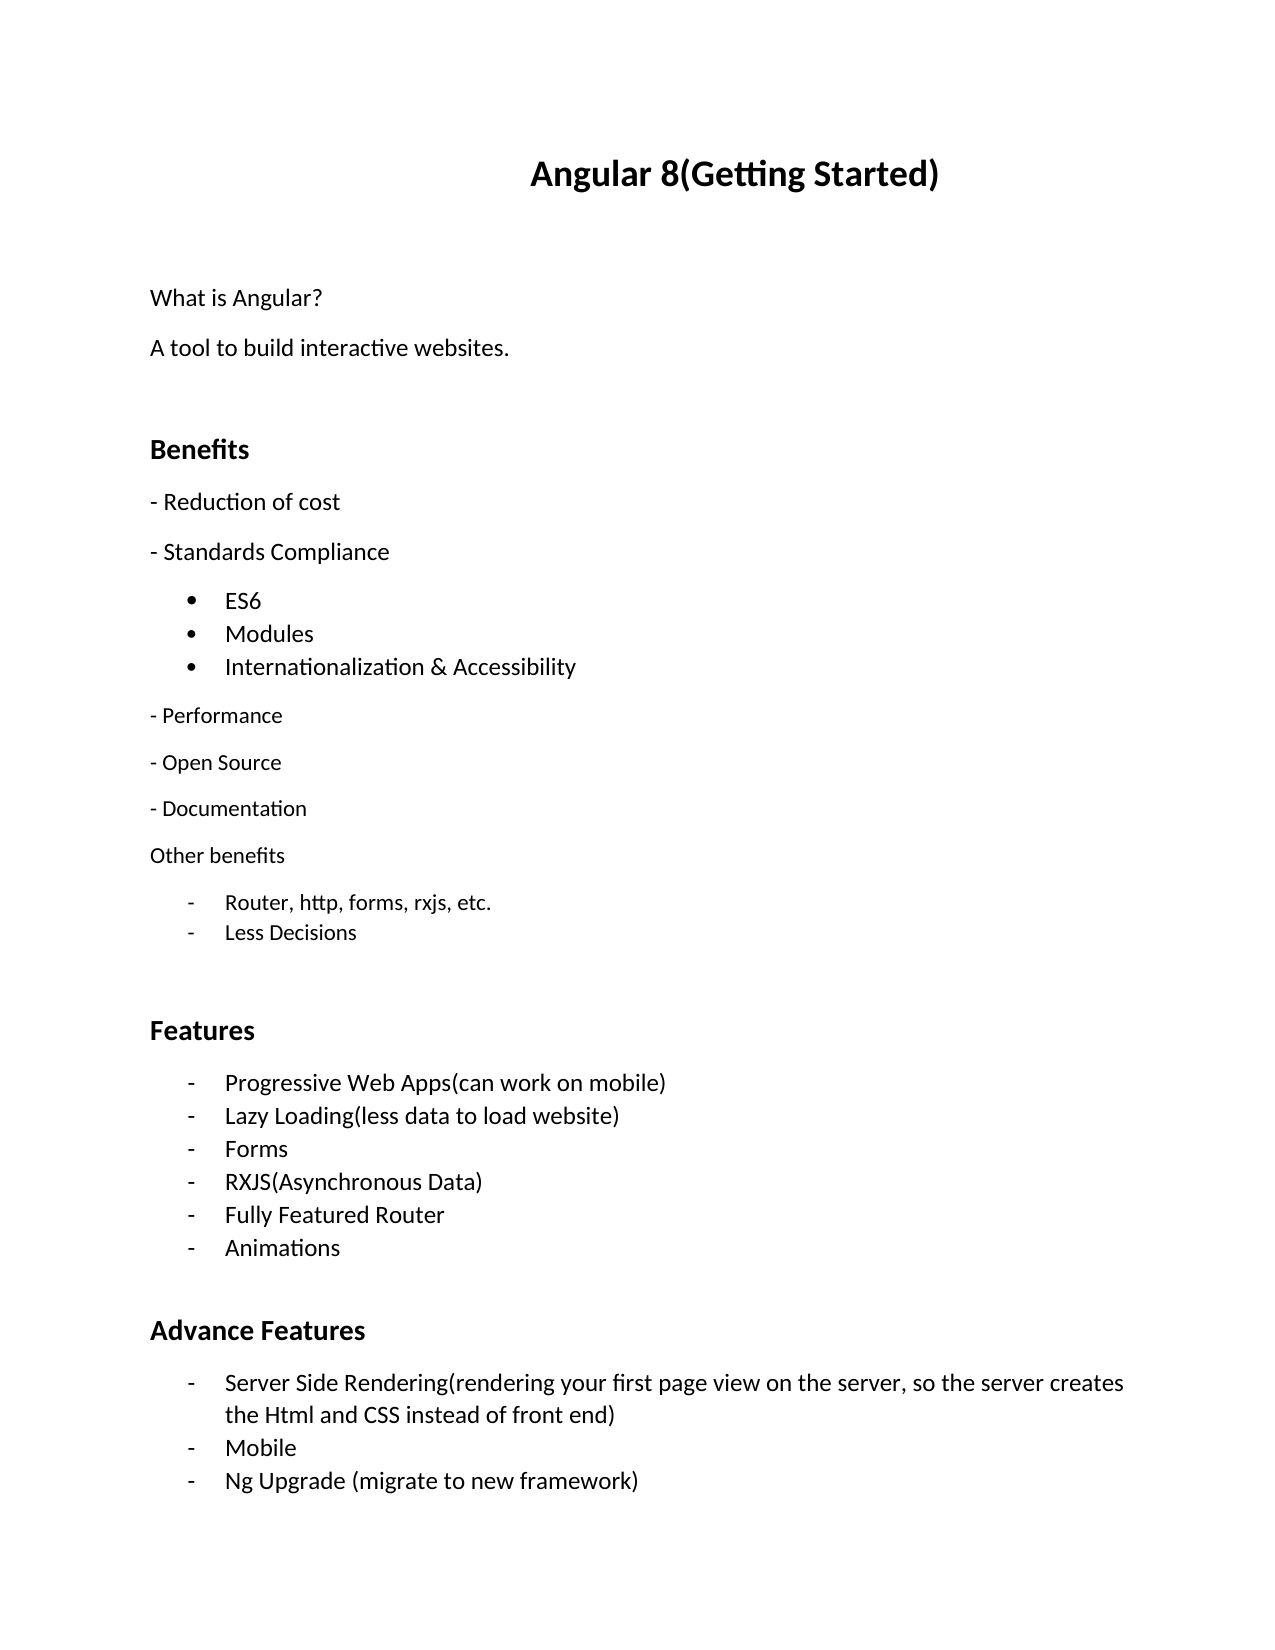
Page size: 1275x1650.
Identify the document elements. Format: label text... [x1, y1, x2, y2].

text - Reduction of cost [150, 486, 1125, 517]
text Features [150, 1012, 1125, 1048]
list Less Decisions [187, 918, 1125, 946]
list Fully Featured Router [187, 1199, 1125, 1229]
list ES6 [187, 585, 1125, 616]
list RXJS(Asynchronous Data) [187, 1166, 1125, 1197]
text Angular 8(Getting Started) [150, 150, 1125, 196]
text A tool to build interactive websites. [150, 332, 1125, 362]
list Ng Upgrade (migrate to new framework) [187, 1466, 1125, 1496]
text Other benefits [150, 841, 1125, 869]
list Router, http, forms, rxjs, etc. [187, 888, 1125, 916]
list Modules [187, 618, 1125, 649]
text Benefits [150, 431, 1125, 467]
text - Open Source [150, 748, 1125, 776]
list Progressive Web Apps(can work on mobile) [187, 1067, 1125, 1098]
list Animations [187, 1232, 1125, 1262]
text - Performance [150, 701, 1125, 729]
text - Documentation [150, 794, 1125, 822]
text Advance Features [150, 1312, 1125, 1347]
list Mobile [187, 1433, 1125, 1463]
text - Standards Compliance [150, 536, 1125, 566]
list Internationalization & Accessibility [187, 651, 1125, 682]
list Server Side Rendering(rendering your first page view on the server, so the server creates the Html and CSS instead of front end) [187, 1367, 1125, 1430]
text What is Angular? [150, 282, 1125, 313]
list Forms [187, 1133, 1125, 1164]
list Lazy Loading(less data to load website) [187, 1100, 1125, 1131]
